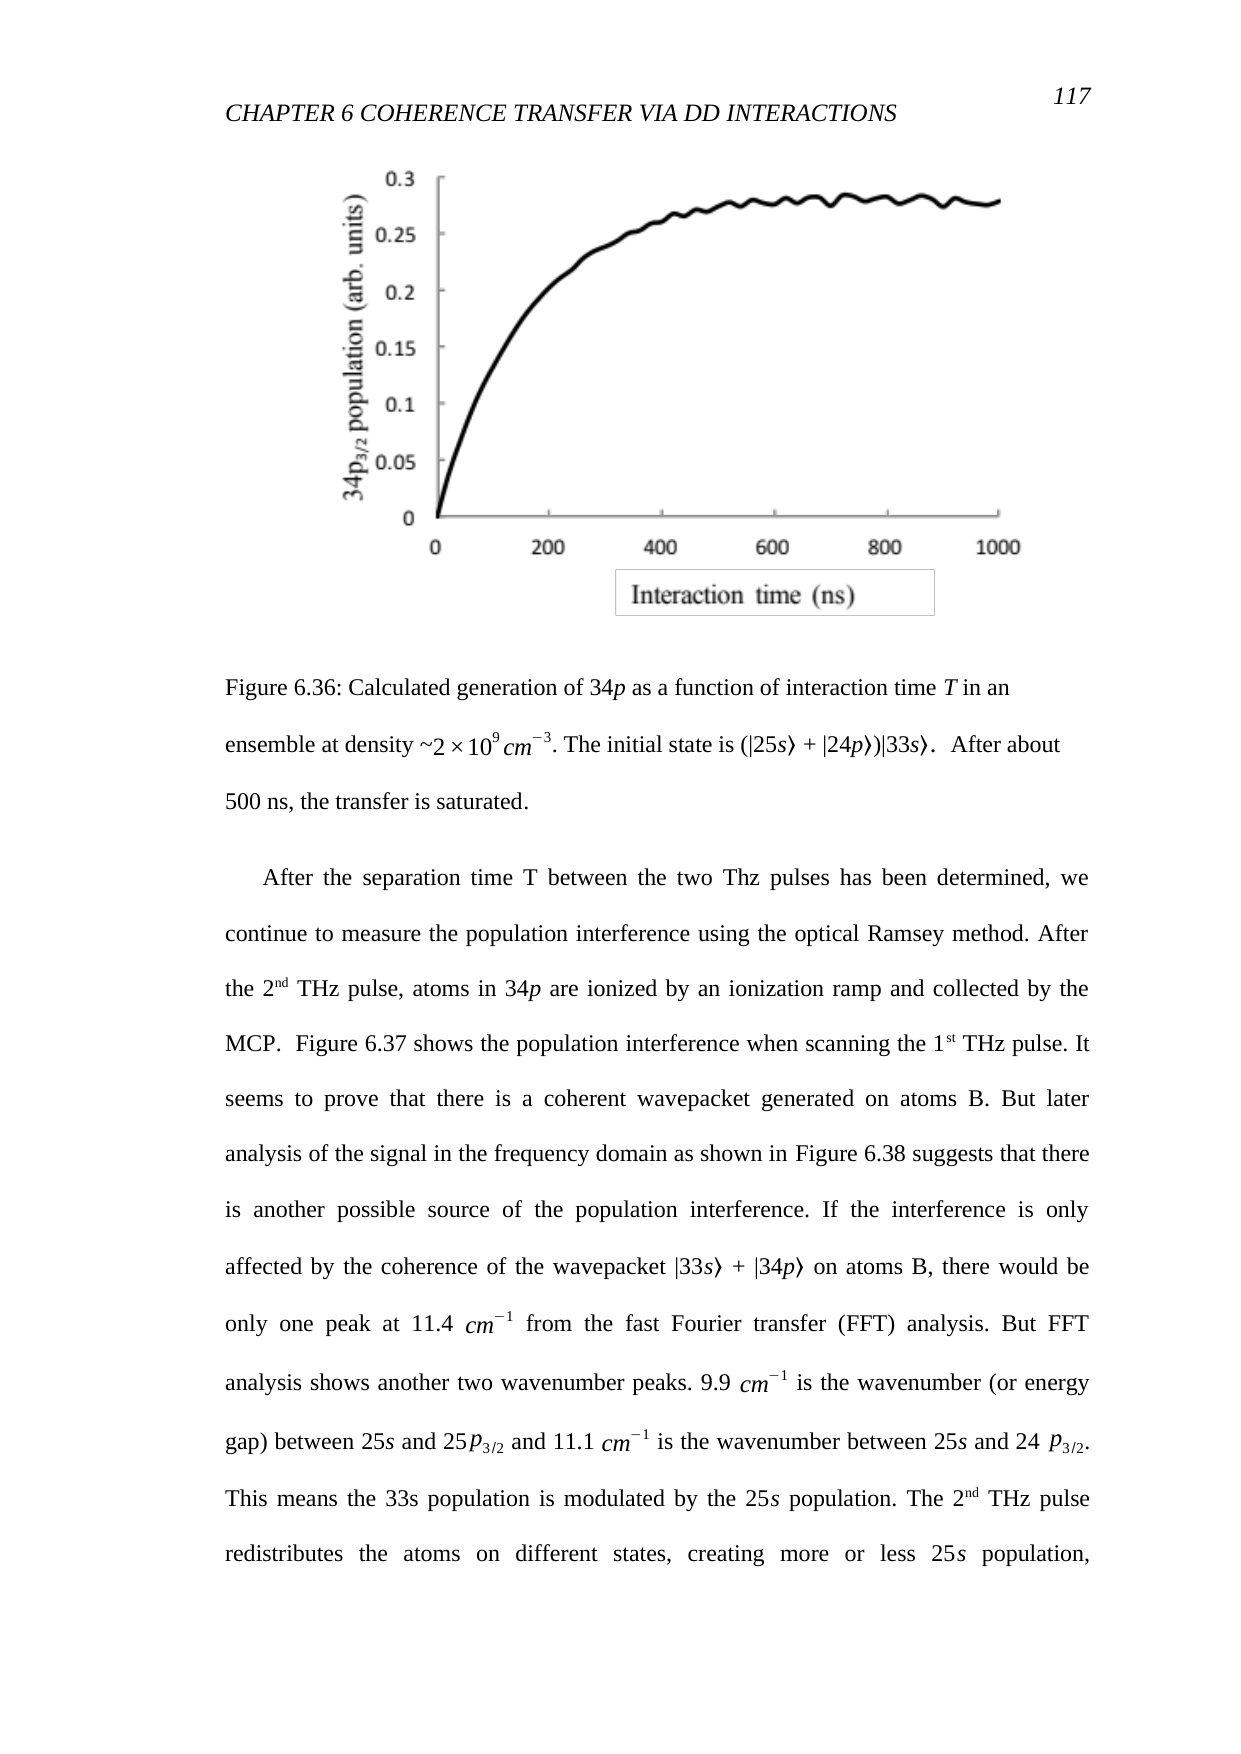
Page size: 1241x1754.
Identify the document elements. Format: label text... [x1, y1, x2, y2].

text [225, 863, 1090, 1567]
